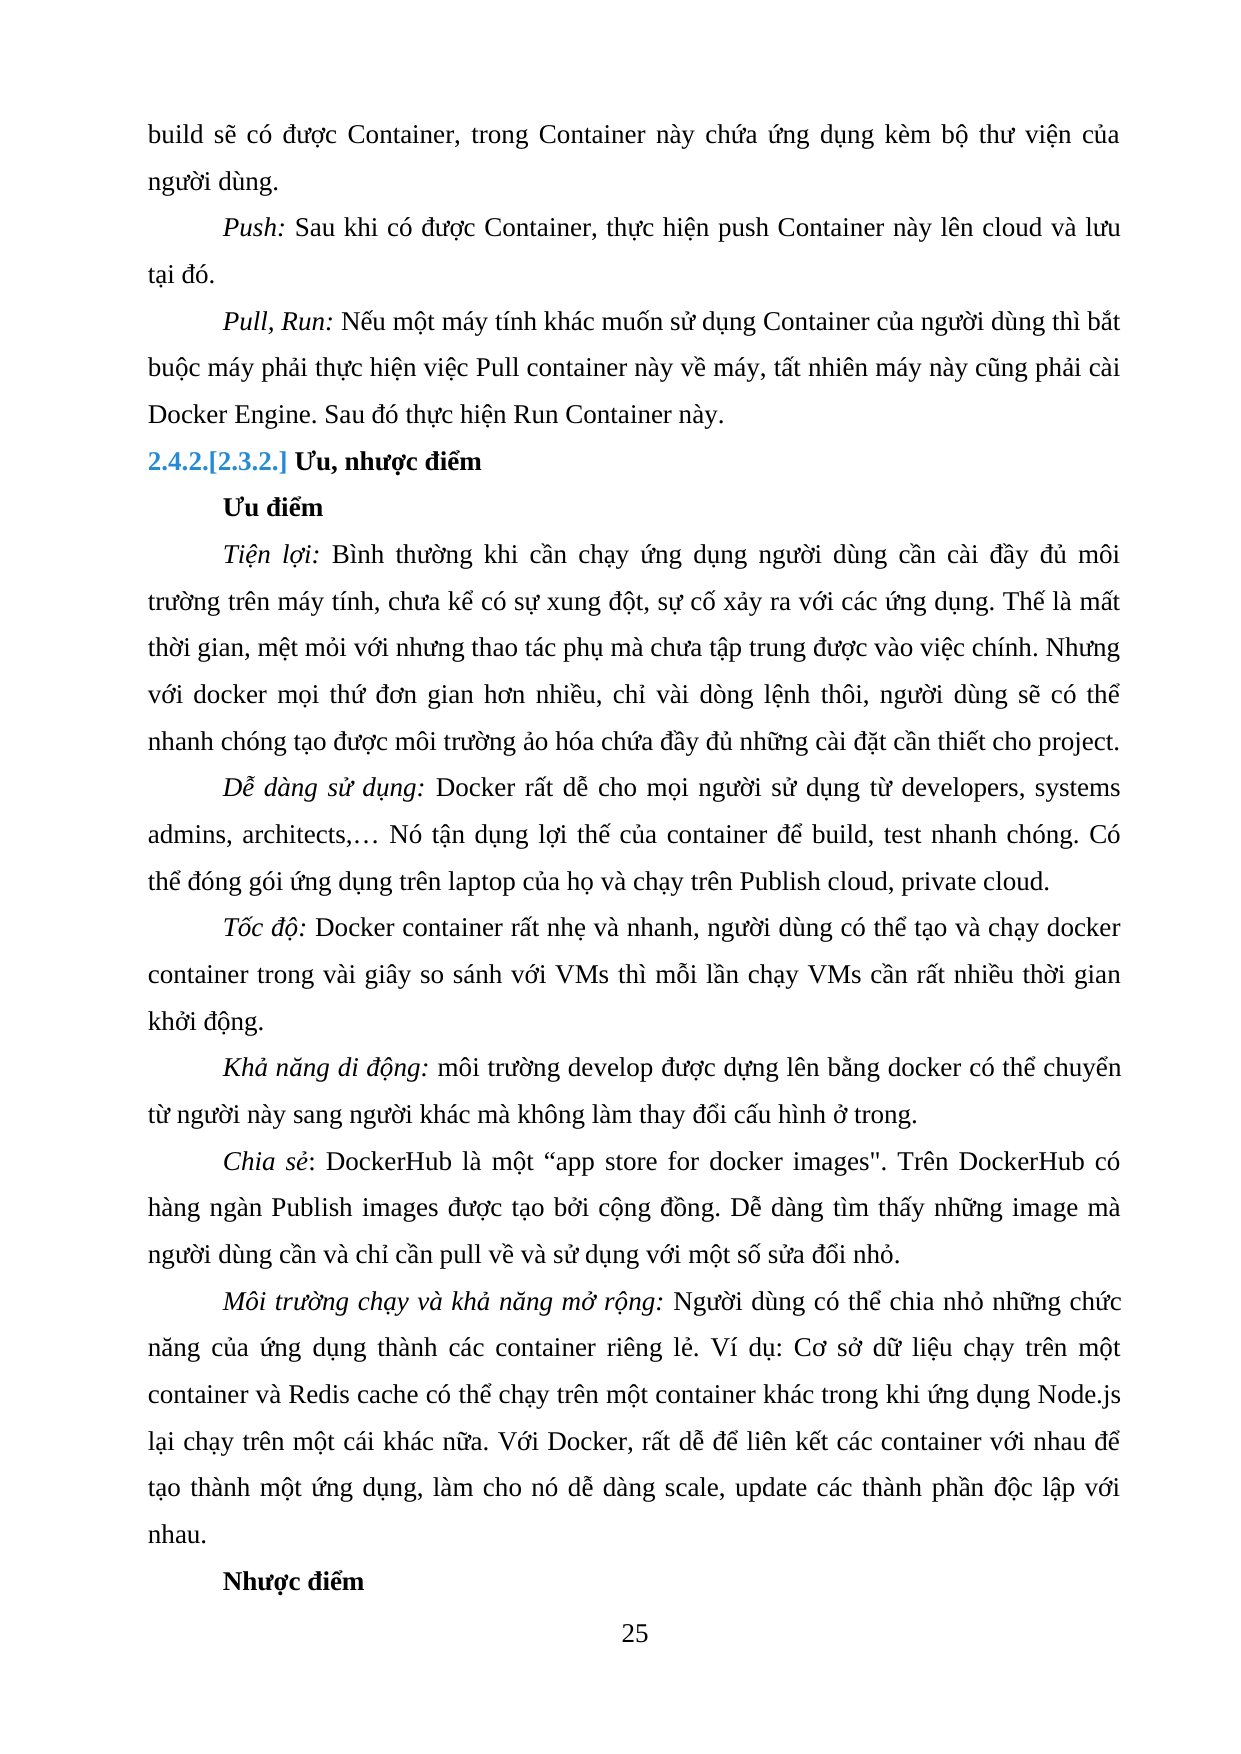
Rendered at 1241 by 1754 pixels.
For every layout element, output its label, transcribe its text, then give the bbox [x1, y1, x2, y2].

text Dễ dàng sử dụng: Docker rất dễ cho mọi người sử dụng từ developers, systems admins, architects,… Nó tận dụng lợi thế của container để build, test nhanh chóng. Có thể đóng gói ứng dụng trên laptop của họ và chạy trên Publish cloud, private cloud. [148, 771, 1122, 896]
text Pull, Run: Nếu một máy tính khác muốn sử dụng Container của người dùng thì bắt buộc máy phải thực hiện việc Pull container này về máy, tất nhiên máy này cũng phải cài Docker Engine. Sau đó thực hiện Run Container này. [148, 305, 1122, 429]
text Tiện lợi: Bình thường khi cần chạy ứng dụng người dùng cần cài đầy đủ môi trường trên máy tính, chưa kể có sự xung đột, sự cố xảy ra với các ứng dụng. Thế là mất thời gian, mệt mỏi với nhưng thao tác phụ mà chưa tập trung được vào việc chính. Nhưng với docker mọi thứ đơn gian hơn nhiều, chỉ vài dòng lệnh thôi, người dùng sẽ có thể nhanh chóng tạo được môi trường ảo hóa chứa đầy đủ những cài đặt cần thiết cho project. [148, 538, 1122, 756]
text Ưu điểm [223, 491, 1122, 523]
text Khả năng di động: môi trường develop được dựng lên bằng docker có thể chuyển từ người này sang người khác mà không làm thay đổi cấu hình ở trong. [148, 1051, 1122, 1129]
text Push: Sau khi có được Container, thực hiện push Container này lên cloud và lưu tại đó. [148, 211, 1122, 289]
text Nhược điểm [148, 1565, 1122, 1596]
text Chia sẻ: DockerHub là một “app store for docker images". Trên DockerHub có hàng ngàn Publish images được tạo bởi cộng đồng. Dễ dàng tìm thấy những image mà người dùng cần và chỉ cần pull về và sử dụng với một số sửa đổi nhỏ. [148, 1145, 1122, 1269]
subtitle Ưu, nhược điểm [148, 445, 1122, 476]
text Tốc độ: Docker container rất nhẹ và nhanh, người dùng có thể tạo và chạy docker container trong vài giây so sánh với VMs thì mỗi lần chạy VMs cần rất nhiều thời gian khởi động. [148, 911, 1122, 1036]
text Môi trường chạy và khả năng mở rộng: Người dùng có thể chia nhỏ những chức năng của ứng dụng thành các container riêng lẻ. Ví dụ: Cơ sở dữ liệu chạy trên một container và Redis cache có thể chạy trên một container khác trong khi ứng dụng Node.js lại chạy trên một cái khác nữa. Với Docker, rất dễ để liên kết các container với nhau để tạo thành một ứng dụng, làm cho nó dễ dàng scale, update các thành phần độc lập với nhau. [148, 1285, 1122, 1549]
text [148, 118, 1122, 196]
